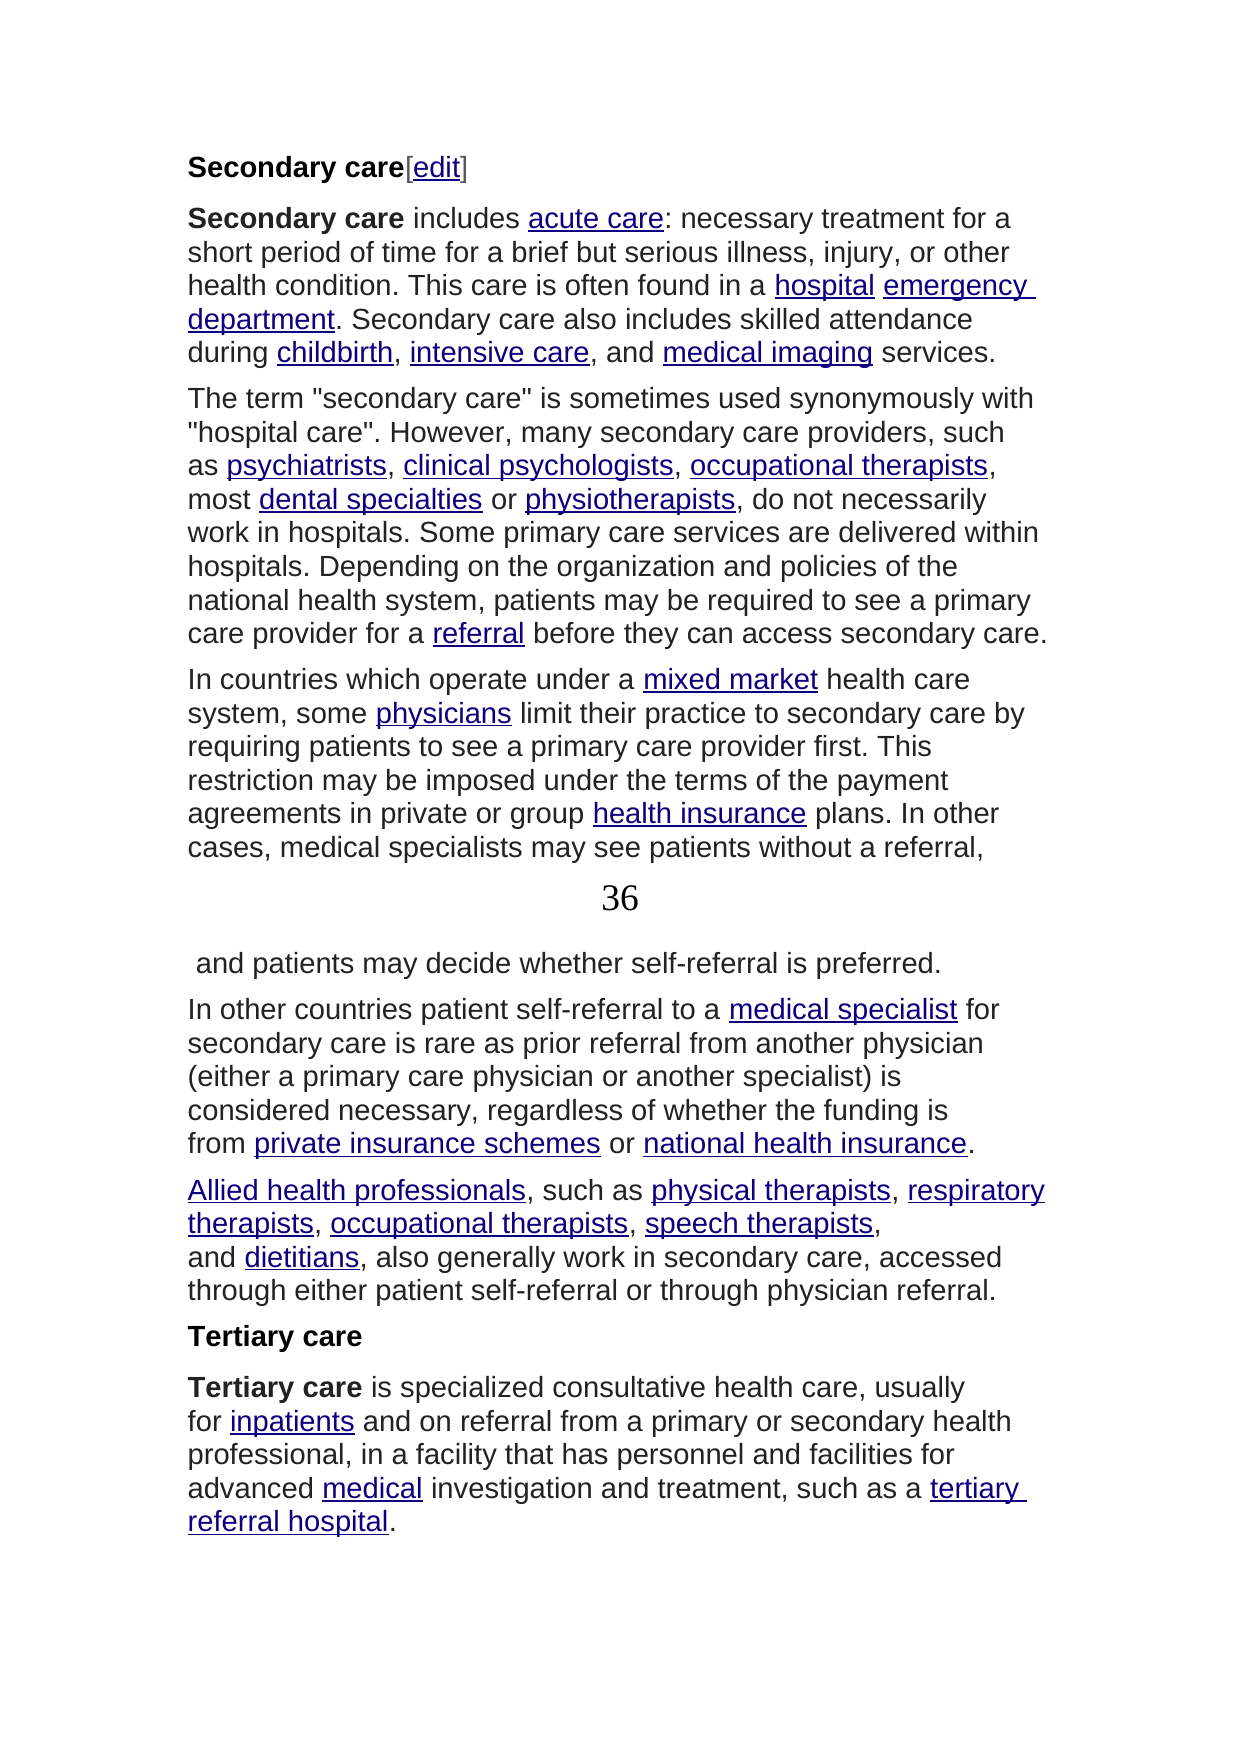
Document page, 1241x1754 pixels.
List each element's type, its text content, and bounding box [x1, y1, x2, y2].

subtitle Tertiary care [187, 1319, 1053, 1353]
text and patients may decide whether self-referral is preferred. [187, 946, 1053, 980]
text The term "secondary care" is sometimes used synonymously with "hospital care". However, many secondary care providers, such as psychiatrists, clinical psychologists, occupational therapists, most dental specialties or physiotherapists, do not necessarily work in hospitals. Some primary care services are delivered within hospitals. Depending on the organization and policies of the national health system, patients may be required to see a primary care provider for a referral before they can access secondary care. [187, 381, 1053, 649]
text In countries which operate under a mixed market health care system, some physicians limit their practice to secondary care by requiring patients to see a primary care provider first. This restriction may be imposed under the terms of the payment agreements in private or group health insurance plans. In other cases, medical specialists may see patients without a referral, [187, 662, 1053, 863]
subtitle Secondary care[edit] [187, 150, 1053, 183]
text 36 [187, 876, 1053, 919]
text Tertiary care is specialized consultative health care, usually for inpatients and on referral from a primary or secondary health professional, in a facility that has personnel and facilities for advanced medical investigation and treatment, such as a tertiary referral hospital. [187, 1370, 1053, 1538]
text Allied health professionals, such as physical therapists, respiratory therapists, occupational therapists, speech therapists, and dietitians, also generally work in secondary care, accessed through either patient self-referral or through physician referral. [187, 1172, 1053, 1307]
text In other countries patient self-referral to a medical specialist for secondary care is rare as prior referral from another physician (either a primary care physician or another specialist) is considered necessary, regardless of whether the funding is from private insurance schemes or national health insurance. [187, 992, 1053, 1160]
text Secondary care includes acute care: necessary treatment for a short period of time for a brief but serious illness, injury, or other health condition. This care is often found in a hospital emergency department. Secondary care also includes skilled attendance during childbirth, intensive care, and medical imaging services. [187, 201, 1053, 369]
